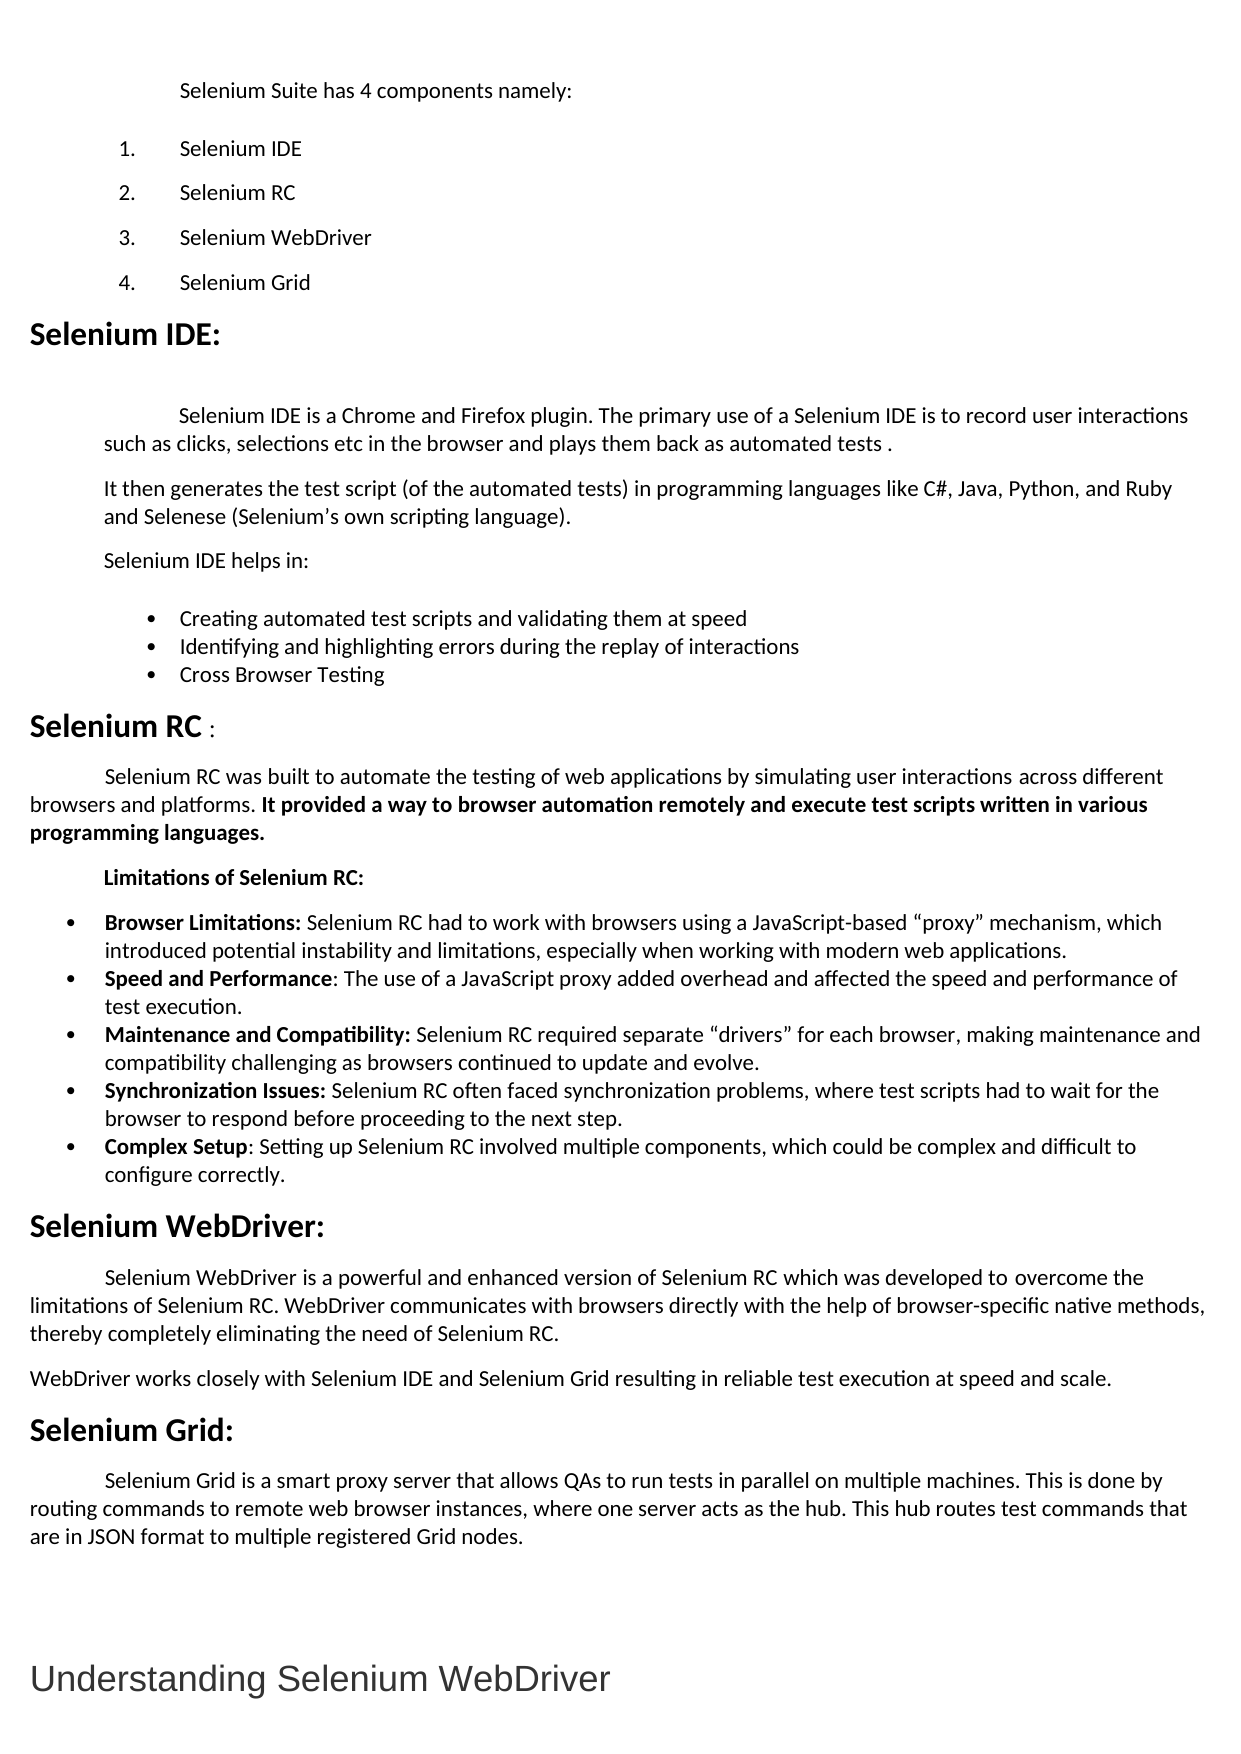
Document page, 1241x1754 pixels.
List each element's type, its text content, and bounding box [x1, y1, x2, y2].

subtitle Understanding Selenium WebDriver [29, 1657, 1211, 1699]
text It then generates the test script (of the automated tests) in programming languages like C#, Java, Python, and Ruby and Selenese (Selenium’s own scripting language). [103, 474, 1211, 530]
list Identifying and highlighting errors during the replay of interactions [103, 632, 1211, 660]
text Selenium Suite has 4 components namely: [29, 76, 1211, 104]
list Creating automated test scripts and validating them at speed [103, 604, 1211, 632]
list Complex Setup: Setting up Selenium RC involved multiple components, which could be complex and difficult to configure correctly. [67, 1132, 1211, 1188]
list Selenium IDE [50, 134, 1211, 162]
text Selenium Grid is a smart proxy server that allows QAs to run tests in parallel on multiple machines. This is done by routing commands to remote web browser instances, where one server acts as the hub. This hub routes test commands that are in JSON format to multiple registered Grid nodes. [29, 1466, 1211, 1550]
list Selenium RC [50, 178, 1211, 207]
list Maintenance and Compatibility: Selenium RC required separate “drivers” for each browser, making maintenance and compatibility challenging as browsers continued to update and evolve. [67, 1020, 1211, 1076]
text Selenium RC : [29, 705, 1211, 746]
text Selenium WebDriver: [29, 1205, 1211, 1246]
list Selenium Grid [50, 268, 1211, 296]
text Limitations of Selenium RC: [103, 863, 1211, 891]
text WebDriver works closely with Selenium IDE and Selenium Grid resulting in reliable test execution at speed and scale. [29, 1364, 1211, 1392]
list Speed and Performance: The use of a JavaScript proxy added overhead and affected the speed and performance of test execution. [67, 964, 1211, 1020]
list Cross Browser Testing [103, 660, 1211, 688]
text Selenium Grid: [29, 1409, 1211, 1449]
subtitle Selenium IDE: [29, 313, 1211, 354]
list Selenium WebDriver [50, 223, 1211, 251]
list Browser Limitations: Selenium RC had to work with browsers using a JavaScript-based “proxy” mechanism, which introduced potential instability and limitations, especially when working with modern web applications. [67, 908, 1211, 964]
list Synchronization Issues: Selenium RC often faced synchronization problems, where test scripts had to wait for the browser to respond before proceeding to the next step. [67, 1076, 1211, 1132]
text Selenium IDE is a Chrome and Firefox plugin. The primary use of a Selenium IDE is to record user interactions such as clicks, selections etc in the browser and plays them back as automated tests . [103, 401, 1211, 457]
text Selenium IDE helps in: [103, 547, 1211, 575]
text Selenium RC was built to automate the testing of web applications by simulating user interactions across different browsers and platforms. It provided a way to browser automation remotely and execute test scripts written in various programming languages. [29, 762, 1211, 846]
text Selenium WebDriver is a powerful and enhanced version of Selenium RC which was developed to overcome the limitations of Selenium RC. WebDriver communicates with browsers directly with the help of browser-specific native methods, thereby completely eliminating the need of Selenium RC. [29, 1263, 1211, 1347]
